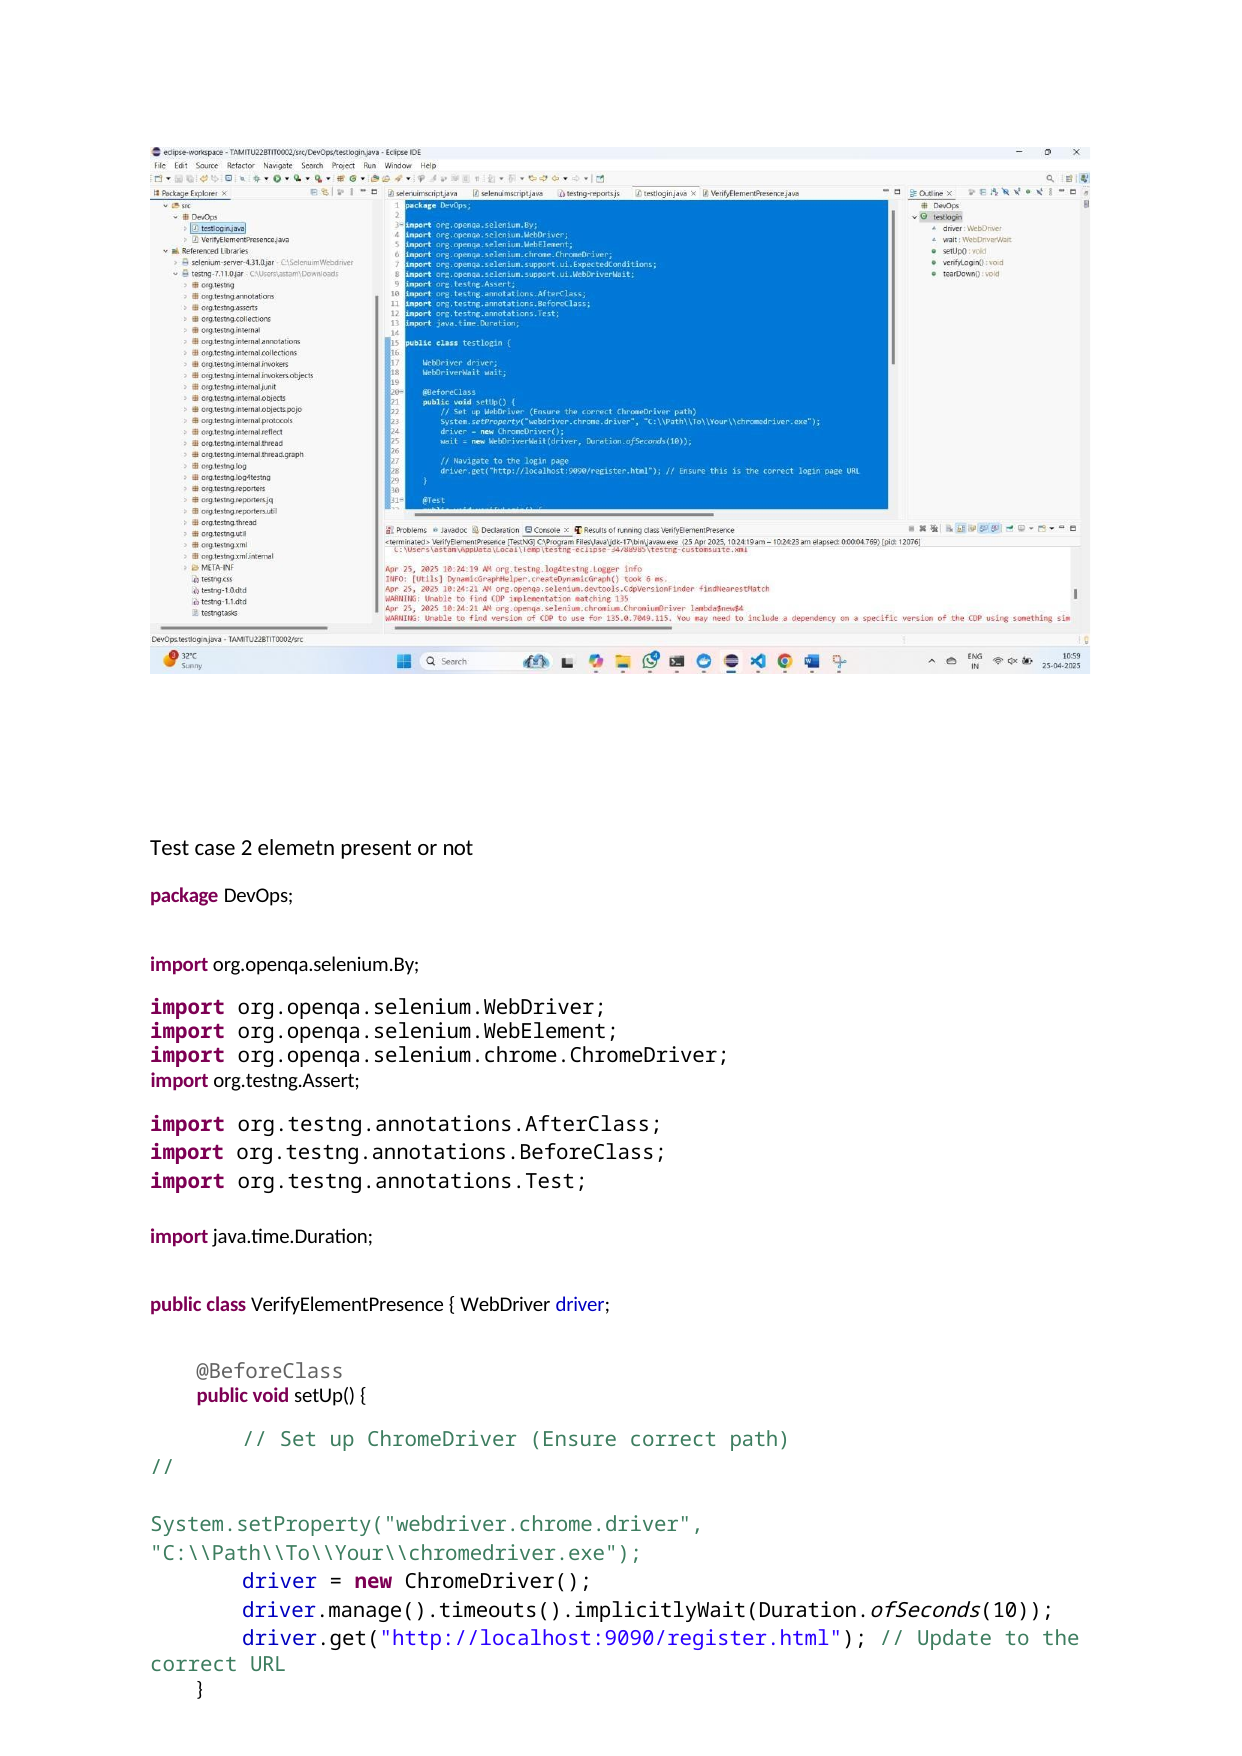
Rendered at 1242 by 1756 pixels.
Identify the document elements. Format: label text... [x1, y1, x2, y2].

text } [196, 1676, 1153, 1701]
text import org.testng.annotations.AfterClass; import org.testng.annotations.BeforeClass; import org.testng.annotations.Test; [150, 1109, 685, 1194]
text import org.openqa.selenium.chrome.ChromeDriver; [150, 1044, 1153, 1068]
text @BeforeClass [196, 1359, 1153, 1383]
text import java.time.Duration; [150, 1223, 1153, 1248]
text import org.openqa.selenium.WebElement; [150, 1019, 1153, 1044]
text public void setUp() { [118, 1383, 367, 1408]
picture [150, 147, 1091, 674]
text driver = new ChromeDriver(); driver.manage().timeouts().implicitlyWait(Duration.ofSeconds(10)); driver.get("http://localhost:9090/register.html"); // Update to the [242, 1566, 1144, 1652]
text // System.setProperty("webdriver.chrome.driver", "C:\\Path\\To\\Your\\chromedriver.exe"); [150, 1452, 772, 1566]
text Test case 2 elemetn present or not [150, 833, 1153, 861]
text public class VerifyElementPresence { WebDriver driver; [150, 1291, 1153, 1317]
text import org.openqa.selenium.WebDriver; [150, 995, 1153, 1019]
text import org.openqa.selenium.By; [150, 951, 1153, 976]
text correct URL [150, 1652, 1153, 1676]
text // Set up ChromeDriver (Ensure correct path) [242, 1424, 1153, 1452]
text import org.testng.Assert; [118, 1068, 360, 1093]
text package DevOps; [150, 883, 1153, 908]
